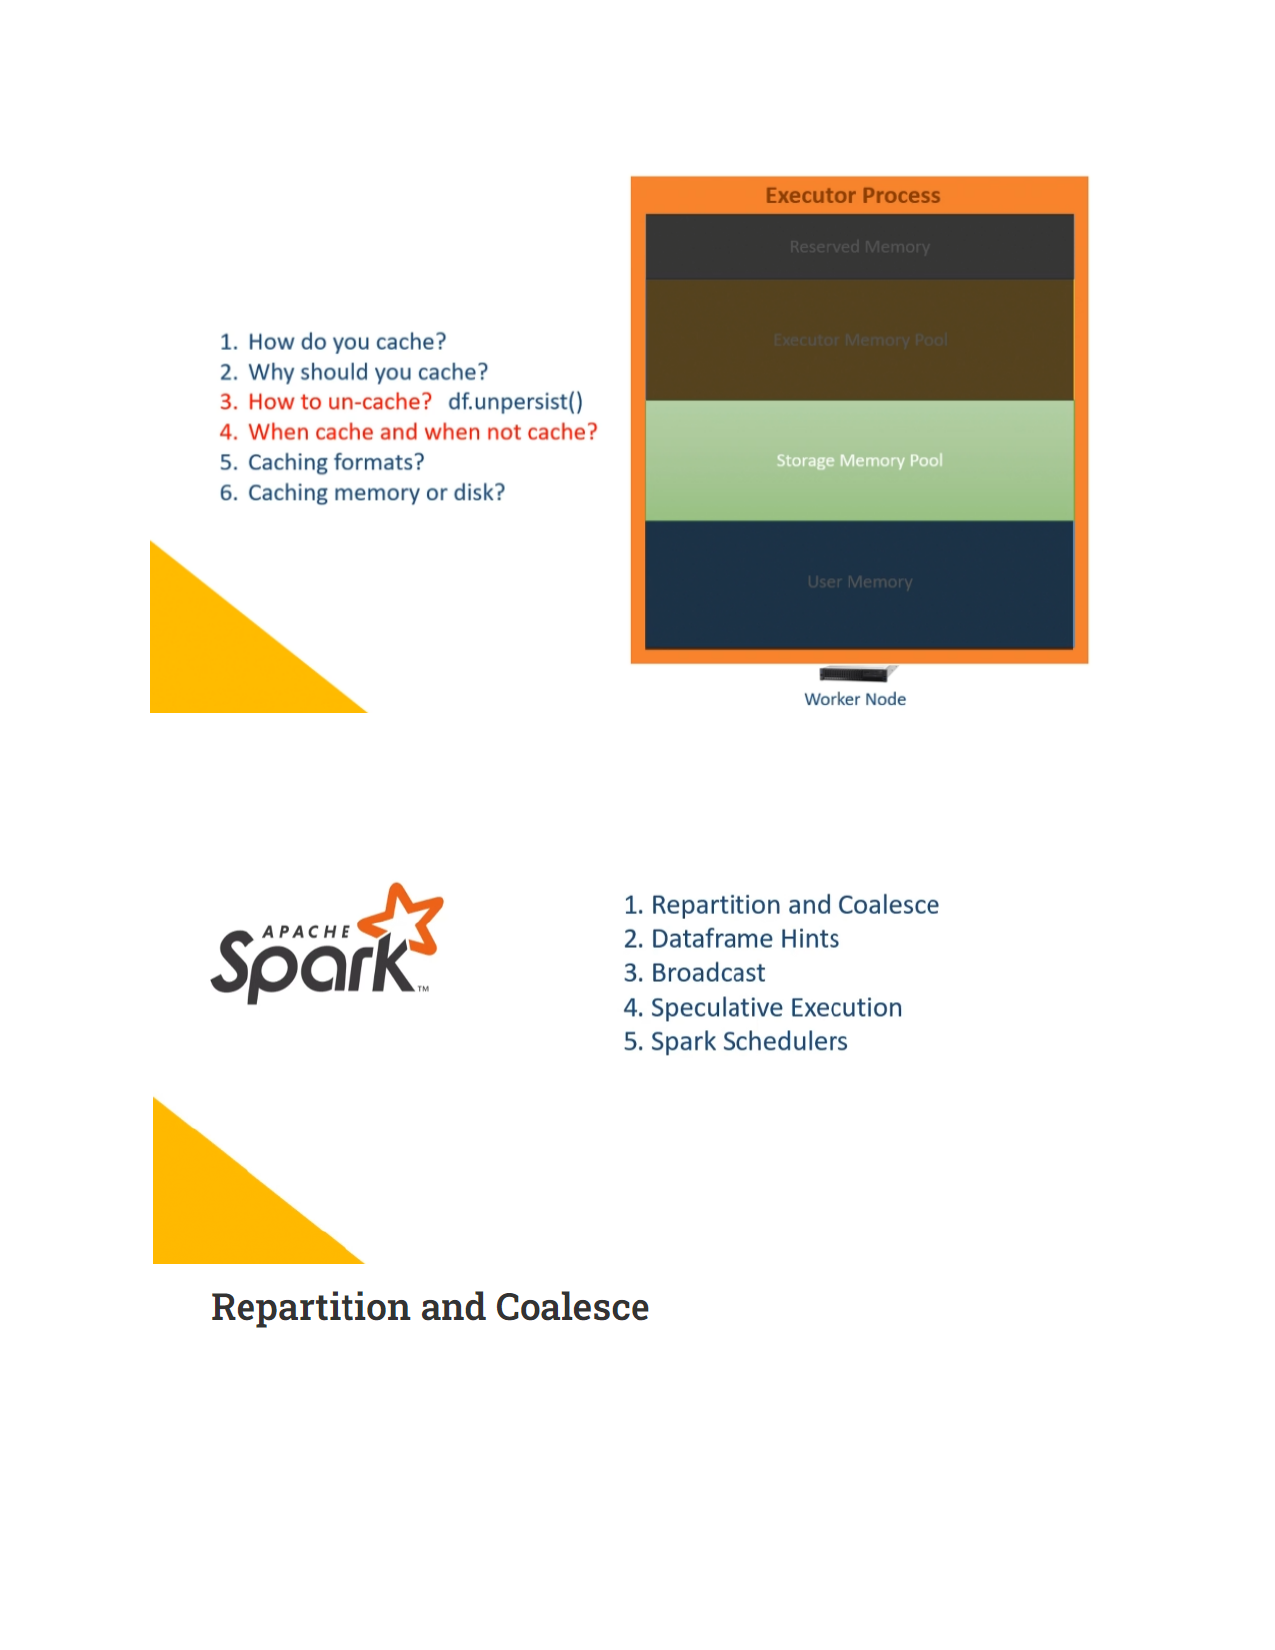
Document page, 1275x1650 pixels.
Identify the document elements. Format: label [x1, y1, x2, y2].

picture [150, 716, 1125, 1335]
picture [150, 150, 1125, 713]
